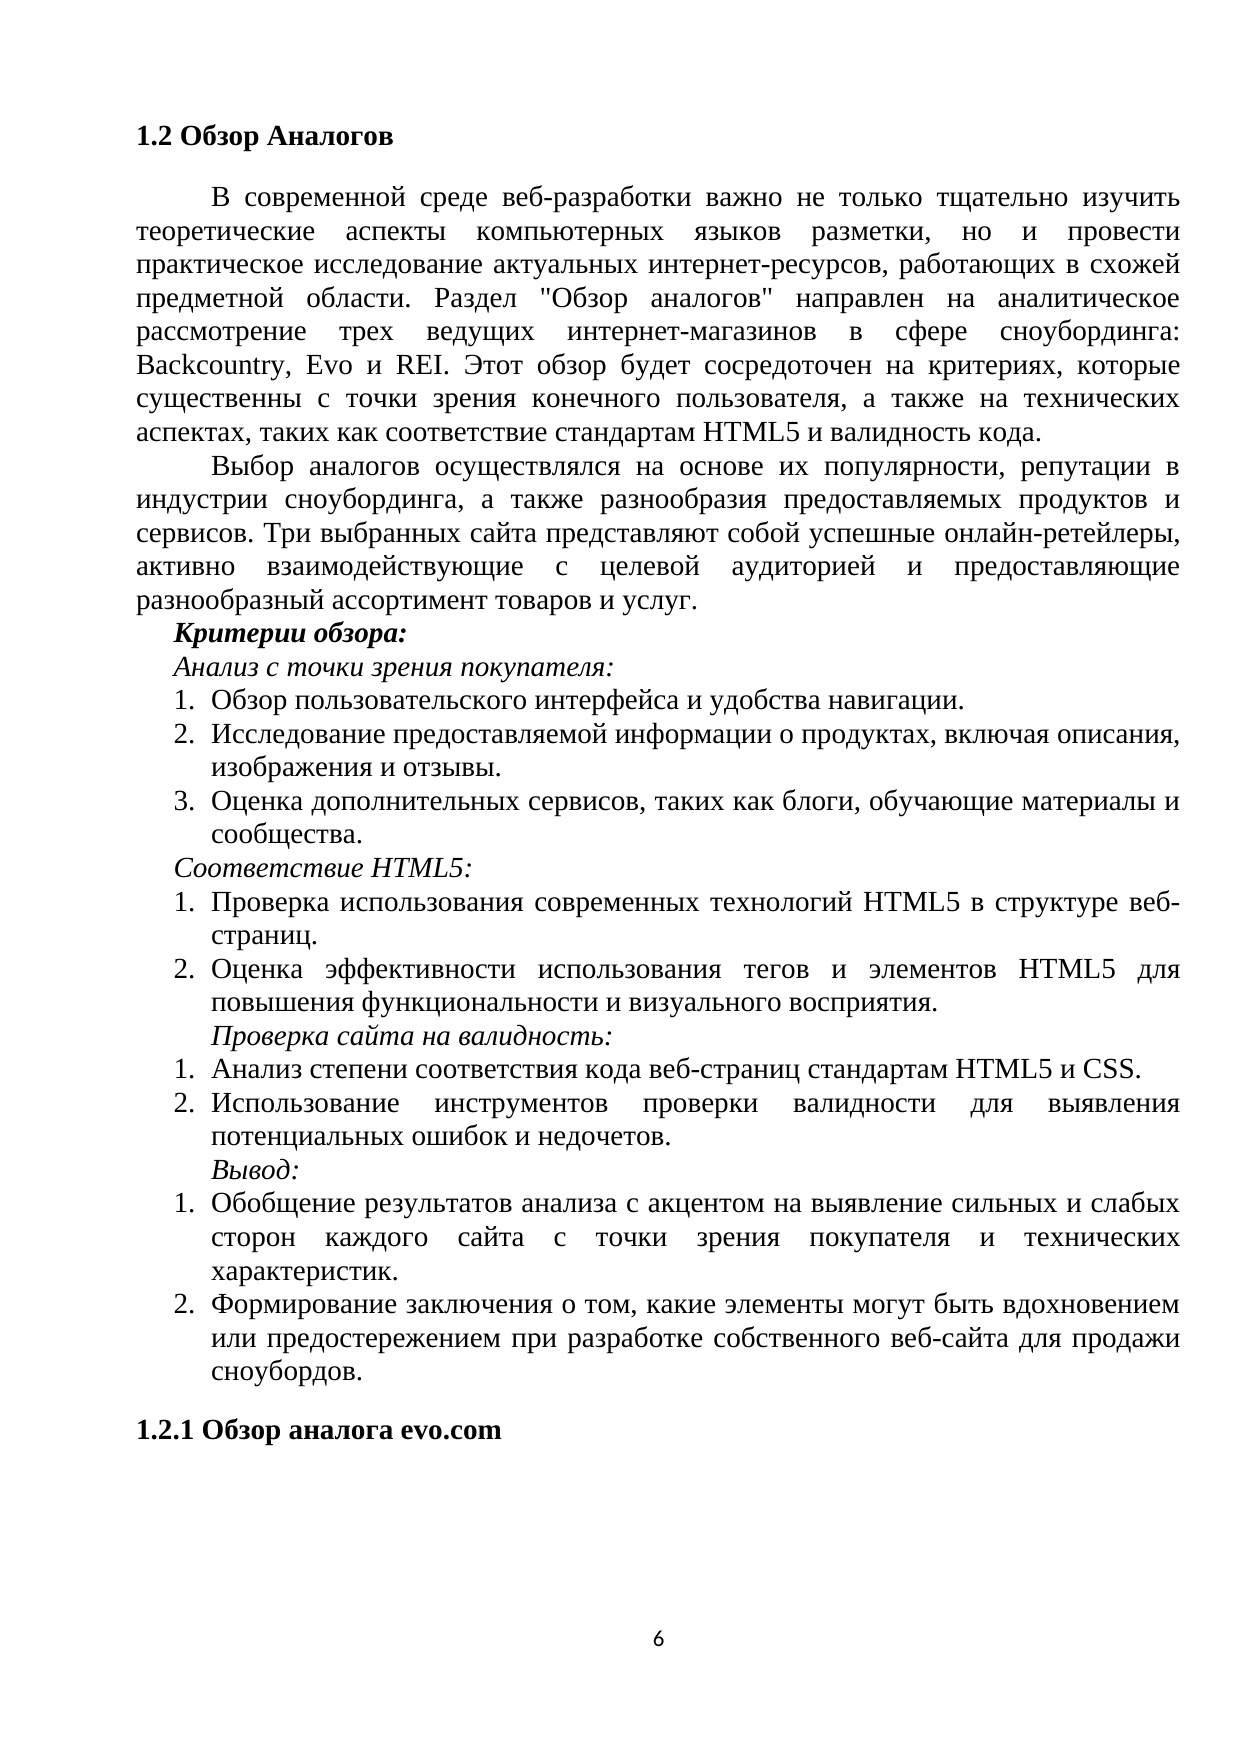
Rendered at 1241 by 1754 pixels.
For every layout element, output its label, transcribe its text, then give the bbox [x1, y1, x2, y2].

list Проверка использования современных технологий HTML5 в структуре веб-страниц. [173, 884, 1181, 951]
text Критерии обзора: [136, 615, 1181, 649]
list Проверка сайта на валидность: [211, 1018, 1181, 1051]
list Обобщение результатов анализа с акцентом на выявление сильных и слабых сторон каждого сайта с точки зрения покупателя и технических характеристик. [173, 1186, 1181, 1286]
text Анализ с точки зрения покупателя: [136, 649, 1181, 682]
list Обзор пользовательского интерфейса и удобства навигации. [173, 682, 1181, 716]
list Использование инструментов проверки валидности для выявления потенциальных ошибок и недочетов. [173, 1085, 1181, 1152]
list Оценка эффективности использования тегов и элементов HTML5 для повышения функциональности и визуального восприятия. [173, 951, 1181, 1018]
list Оценка дополнительных сервисов, таких как блоги, обучающие материалы и сообщества. [173, 783, 1181, 850]
text В современной среде веб-разработки важно не только тщательно изучить теоретические аспекты компьютерных языков разметки, но и провести практическое исследование актуальных интернет-ресурсов, работающих в схожей предметной области. Раздел "Обзор аналогов" направлен на аналитическое рассмотрение трех ведущих интернет-магазинов в сфере сноубординга: Backcountry, Evo и REI. Этот обзор будет сосредоточен на критериях, которые существенны с точки зрения конечного пользователя, а также на технических аспектах, таких как соответствие стандартам HTML5 и валидность кода. [136, 179, 1181, 448]
list Вывод: [211, 1152, 1181, 1186]
list Исследование предоставляемой информации о продуктах, включая описания, изображения и отзывы. [173, 716, 1181, 783]
text Выбор аналогов осуществлялся на основе их популярности, репутации в индустрии сноубординга, а также разнообразия предоставляемых продуктов и сервисов. Три выбранных сайта представляют собой успешные онлайн-ретейлеры, активно взаимодействующие с целевой аудиторией и предоставляющие разнообразный ассортимент товаров и услуг. [136, 448, 1181, 615]
subtitle 1.2.1 Обзор аналога evo.com [136, 1412, 1181, 1445]
subtitle 1.2 Обзор Аналогов [136, 118, 1181, 152]
list Анализ степени соответствия кода веб-страниц стандартам HTML5 и CSS. [173, 1051, 1181, 1085]
list Формирование заключения о том, какие элементы могут быть вдохновением или предостережением при разработке собственного веб-сайта для продажи сноубордов. [173, 1286, 1181, 1387]
text Соответствие HTML5: [136, 850, 1181, 884]
